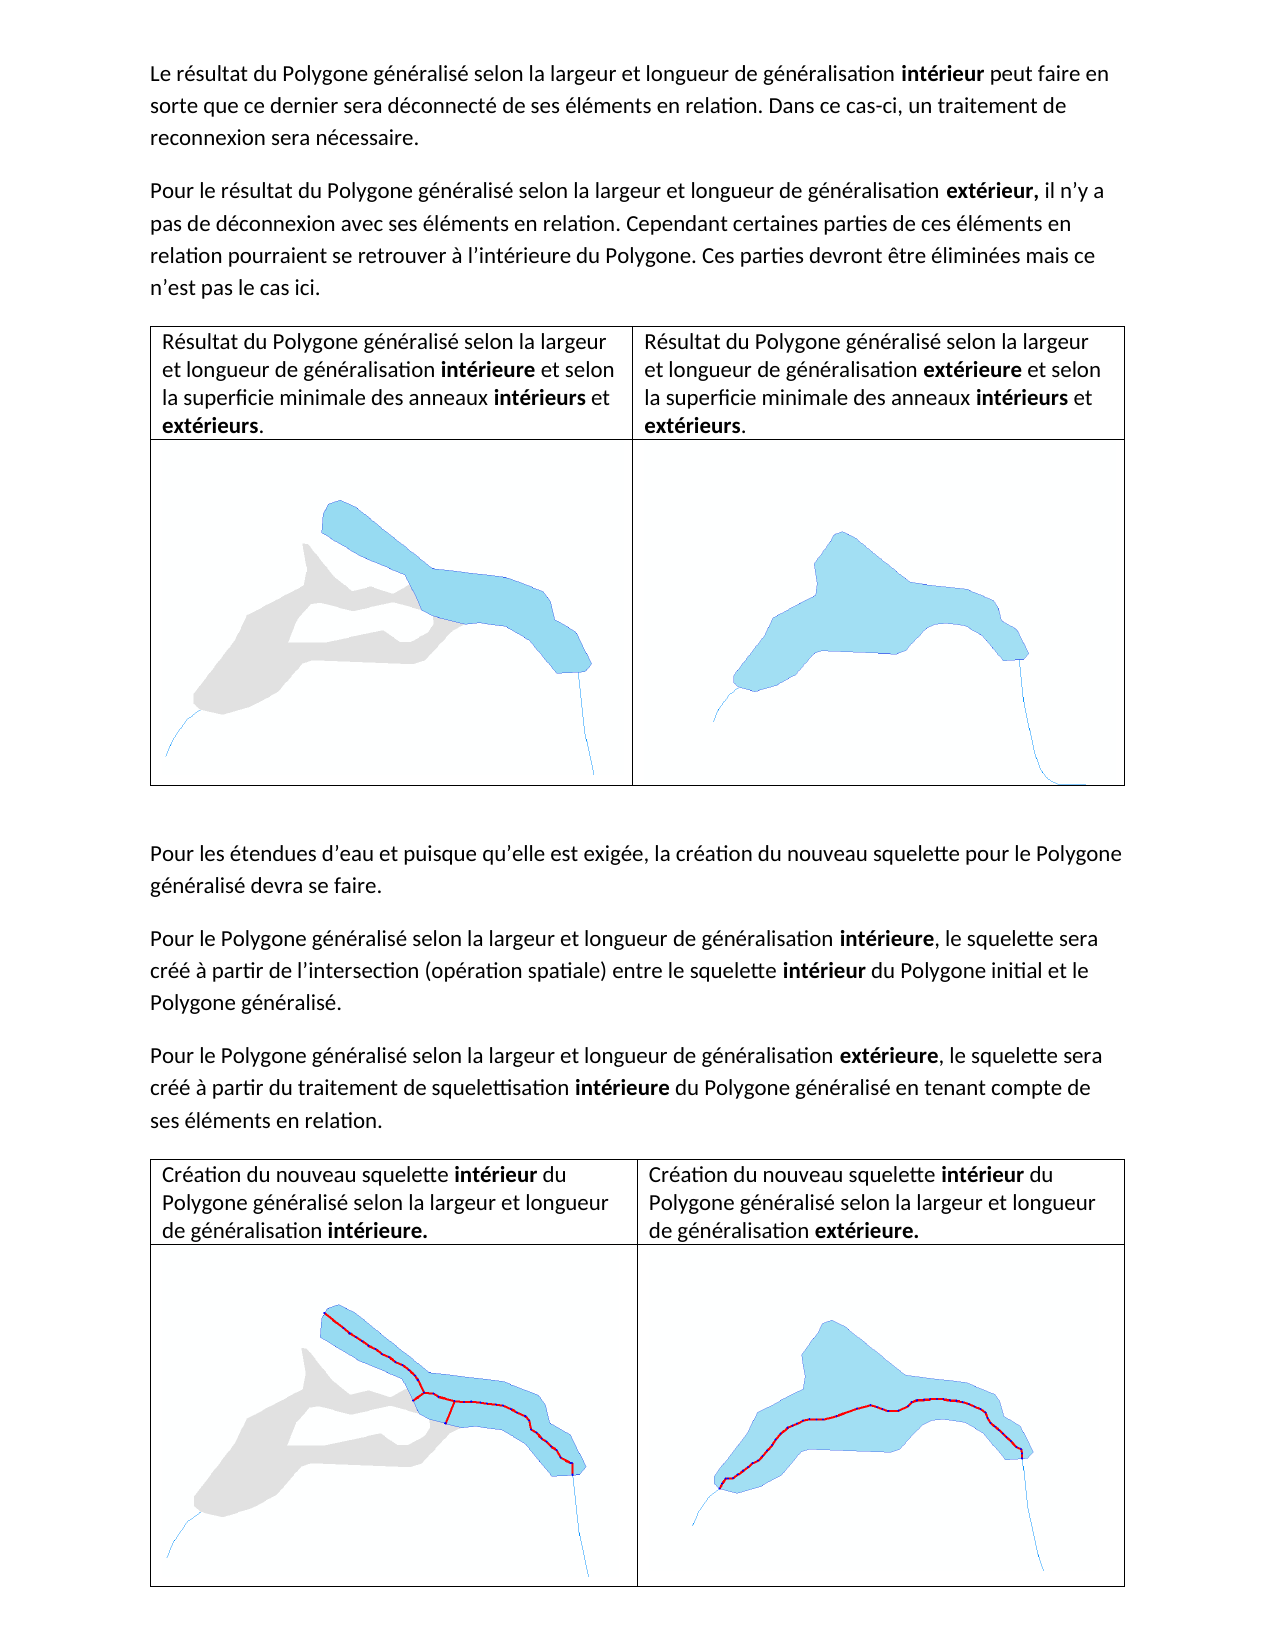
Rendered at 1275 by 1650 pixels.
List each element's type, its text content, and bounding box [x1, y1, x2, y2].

text Pour le résultat du Polygone généralisé selon la largeur et longueur de généralisation extérieur, il n’y a pas de déconnexion avec ses éléments en relation. Cependant certaines parties de ces éléments en relation pourraient se retrouver à l’intérieure du Polygone. Ces parties devront être éliminées mais ce n’est pas le cas ici. [150, 176, 1125, 301]
picture [161, 440, 625, 775]
picture [644, 440, 1117, 785]
table_cell [151, 1245, 637, 1586]
table_cell [638, 1245, 1124, 1586]
text Pour les étendues d’eau et puisque qu’elle est exigée, la création du nouveau squelette pour le Polygone généralisé devra se faire. [150, 839, 1125, 899]
table_header Résultat du Polygone généralisé selon la largeur et longueur de généralisation intérieure et selon la superficie minimale des anneaux intérieurs et extérieurs. [151, 327, 632, 439]
text Pour le Polygone généralisé selon la largeur et longueur de généralisation extérieure, le squelette sera créé à partir du traitement de squelettisation intérieure du Polygone généralisé en tenant compte de ses éléments en relation. [150, 1041, 1125, 1134]
table_header Création du nouveau squelette intérieur du Polygone généralisé selon la largeur et longueur de généralisation intérieure. [151, 1160, 637, 1244]
table_cell [1117, 440, 1124, 785]
text Pour le Polygone généralisé selon la largeur et longueur de généralisation intérieure, le squelette sera créé à partir de l’intersection (opération spatiale) entre le squelette intérieur du Polygone initial et le Polygone généralisé. [150, 924, 1125, 1016]
table_header Résultat du Polygone généralisé selon la largeur et longueur de généralisation extérieure et selon la superficie minimale des anneaux intérieurs et extérieurs. [633, 327, 1124, 439]
text Le résultat du Polygone généralisé selon la largeur et longueur de généralisation intérieur peut faire en sorte que ce dernier sera déconnecté de ses éléments en relation. Dans ce cas-ci, un traitement de reconnexion sera nécessaire. [150, 59, 1125, 151]
table_cell [151, 440, 632, 785]
picture [648, 1245, 1099, 1571]
table_cell [633, 440, 644, 785]
picture [161, 1245, 620, 1577]
table_header Création du nouveau squelette intérieur du Polygone généralisé selon la largeur et longueur de généralisation extérieure. [638, 1160, 1124, 1244]
